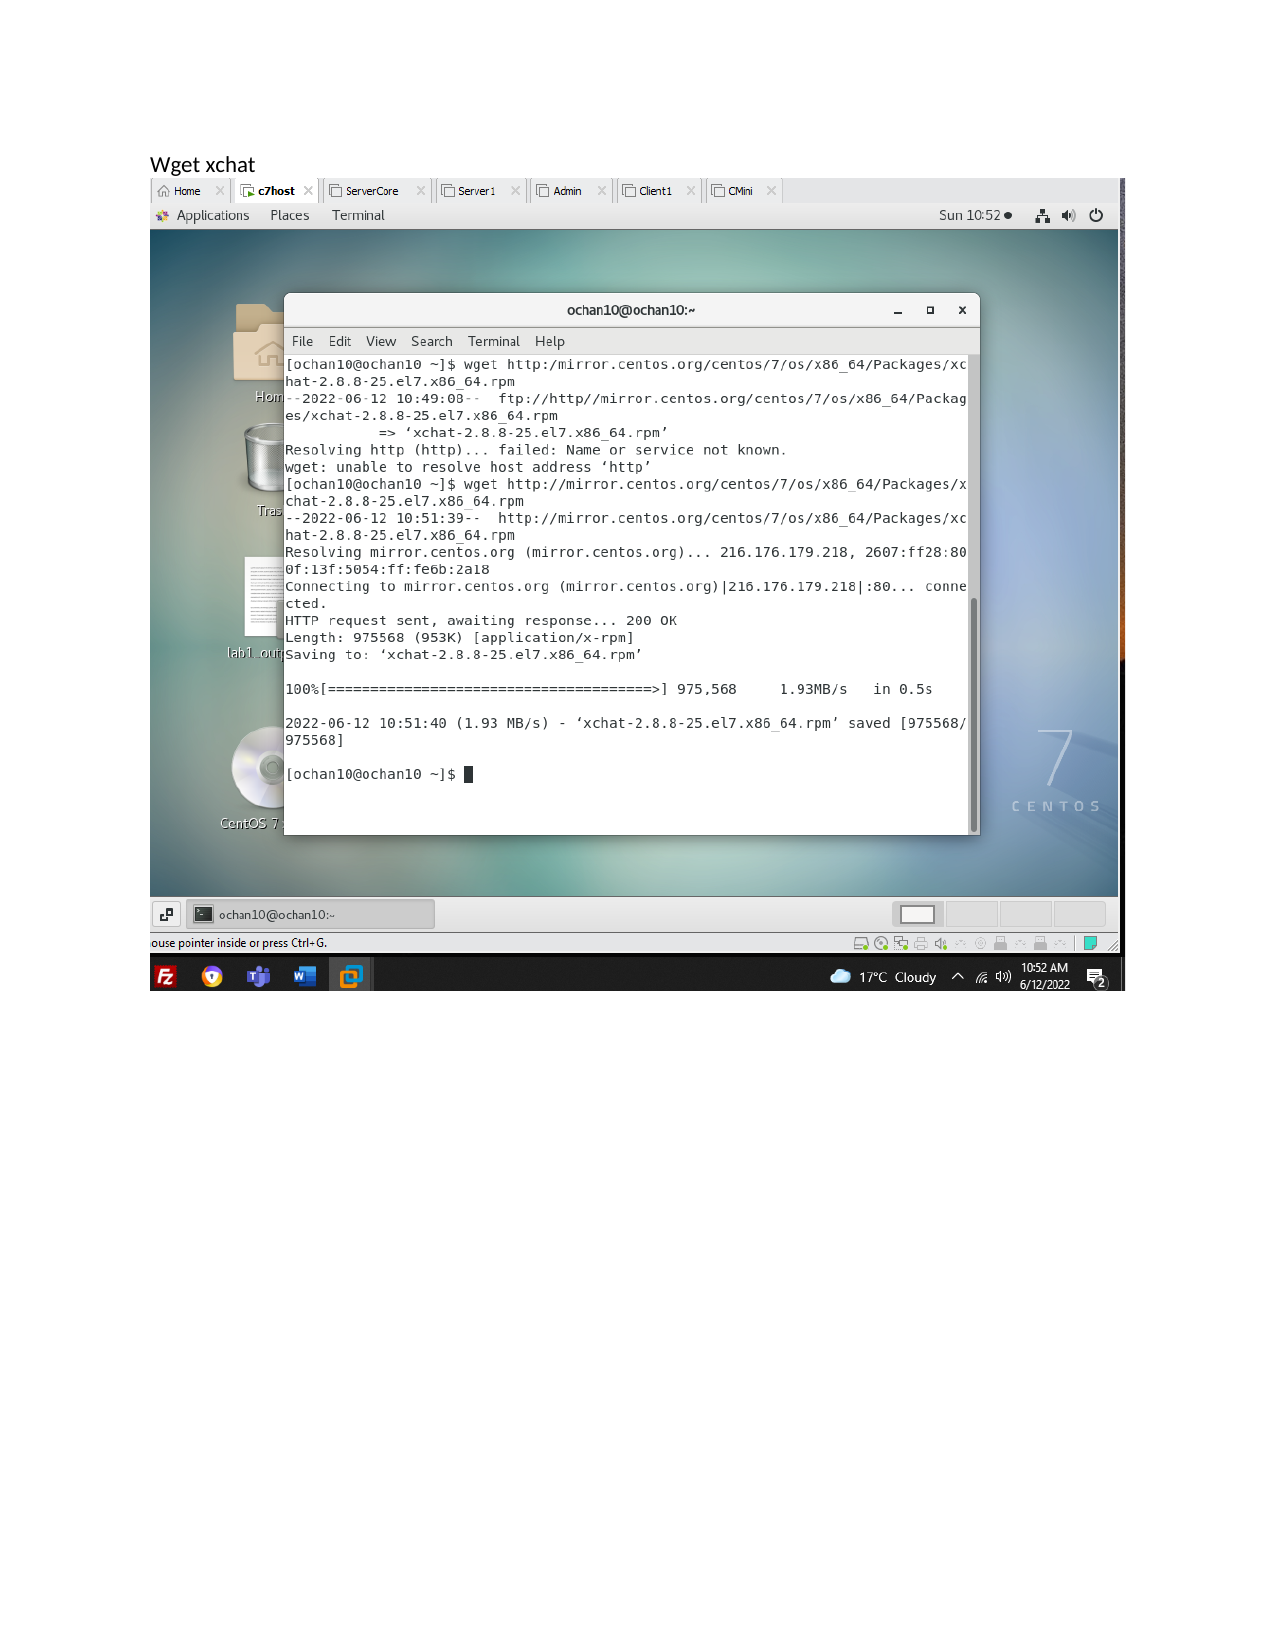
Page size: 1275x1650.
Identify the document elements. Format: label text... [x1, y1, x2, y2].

picture [150, 178, 1125, 991]
text Wget xchat [150, 150, 1125, 178]
